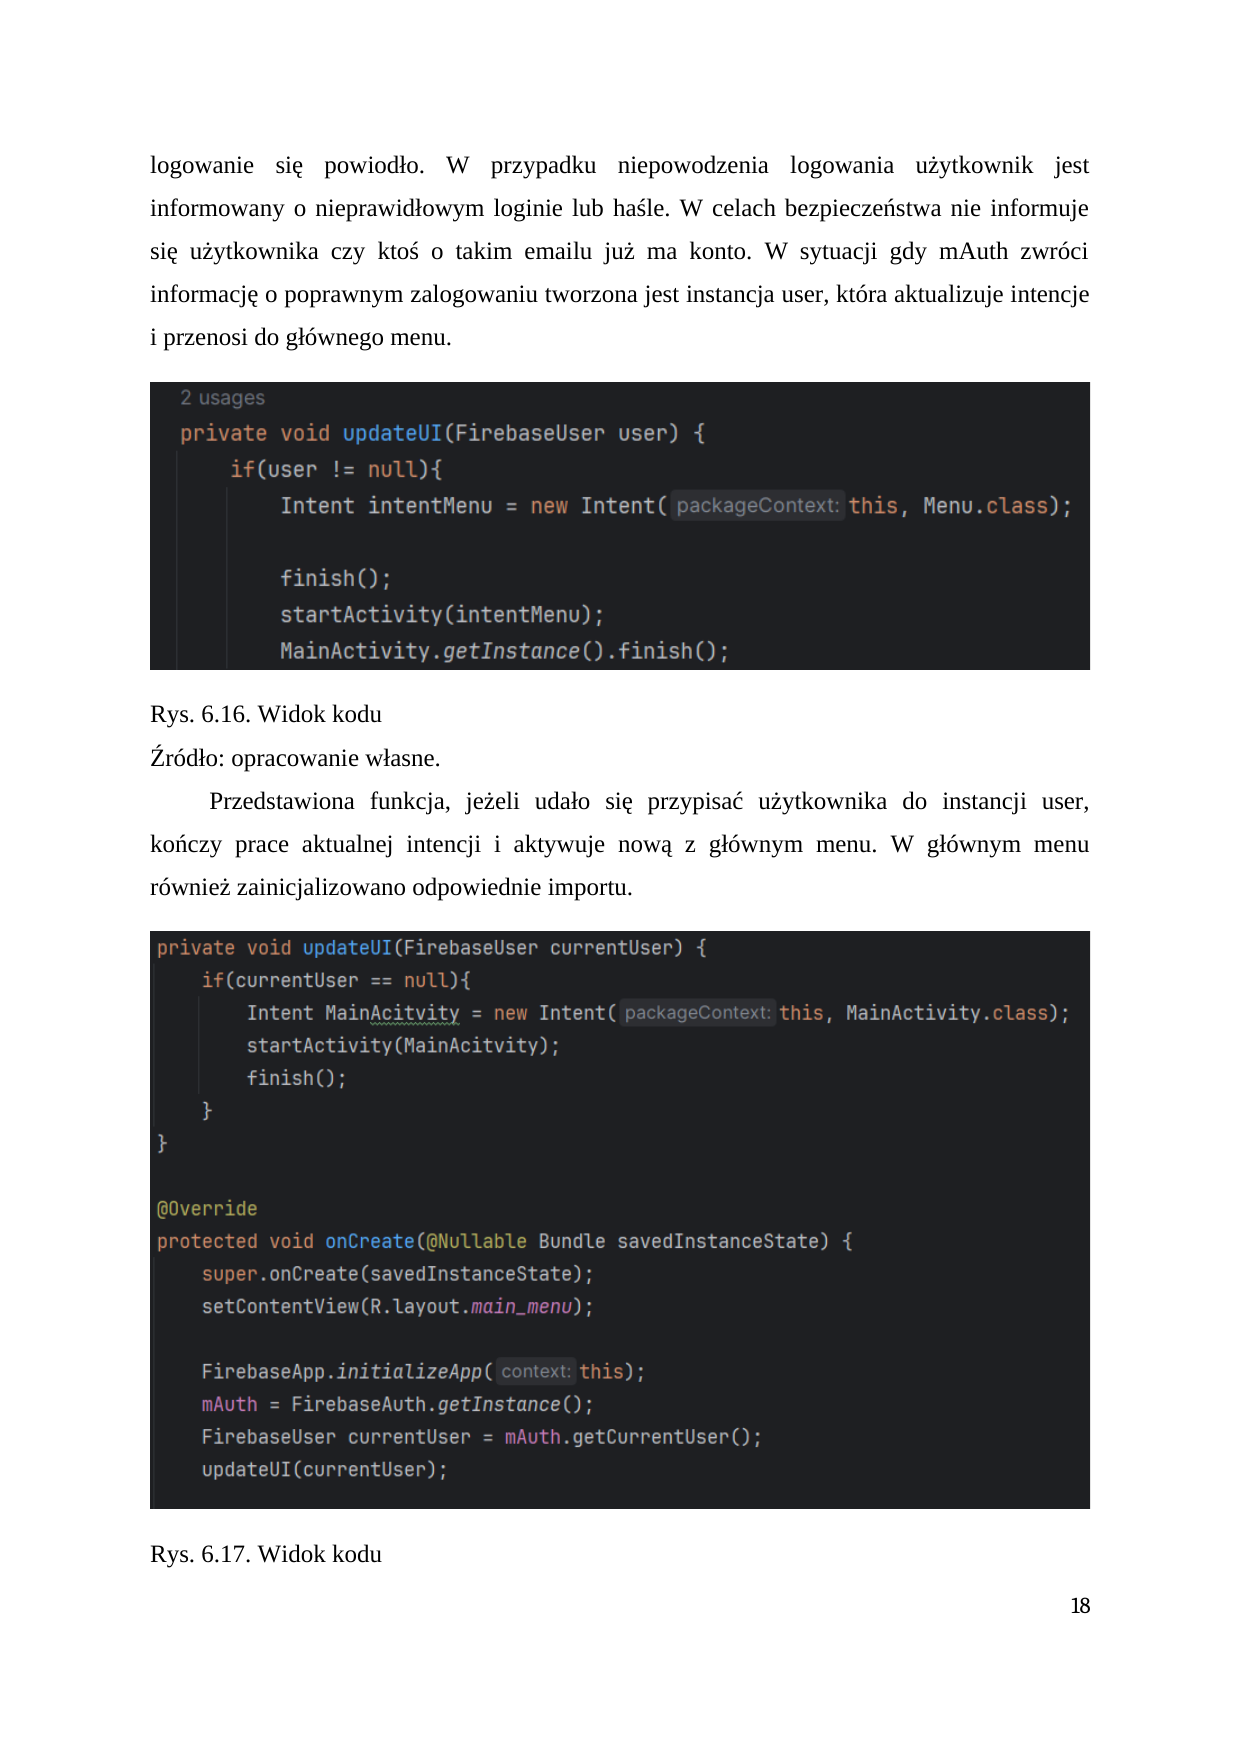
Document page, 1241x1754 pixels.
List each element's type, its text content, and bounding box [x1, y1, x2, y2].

picture [150, 931, 1091, 1509]
picture [150, 382, 1091, 670]
text Źródło: opracowanie własne. [150, 743, 1090, 771]
text Rys. 6.17. Widok kodu [150, 1539, 1090, 1567]
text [150, 150, 1090, 351]
text Rys. 6.16. Widok kodu [150, 699, 1090, 728]
text Przedstawiona funkcja, jeżeli udało się przypisać użytkownika do instancji user, kończy prace aktualnej intencji i aktywuje nową z głównym menu. W głównym menu również zainicjalizowano odpowiednie importu. [150, 786, 1090, 901]
